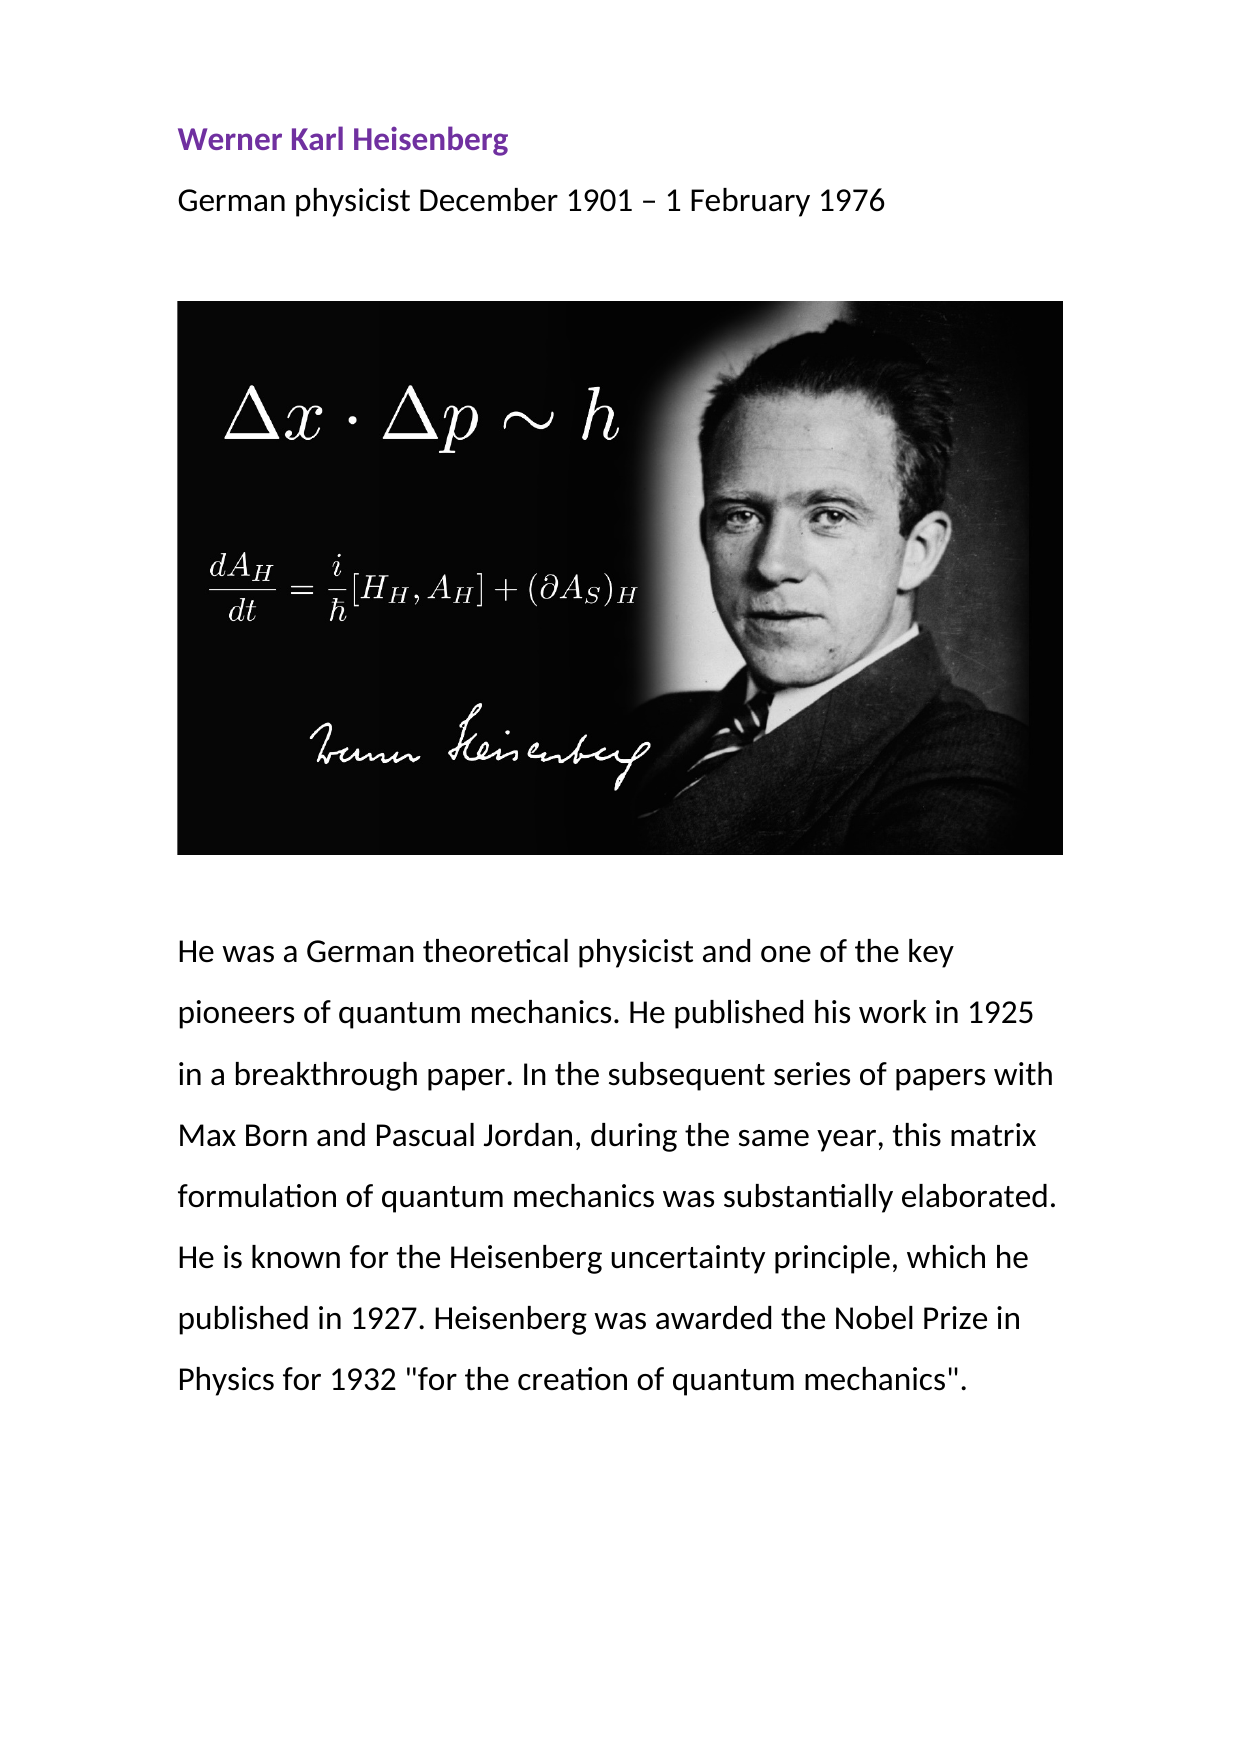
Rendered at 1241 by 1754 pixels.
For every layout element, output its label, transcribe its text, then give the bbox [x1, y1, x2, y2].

picture [177, 301, 1063, 855]
text Werner Karl Heisenberg [177, 118, 1063, 159]
text He was a German theoretical physicist and one of the key pioneers of quantum mechanics. He published his work in 1925 in a breakthrough paper. In the subsequent series of papers with Max Born and Pascual Jordan, during the same year, this matrix formulation of quantum mechanics was substantially elaborated. He is known for the Heisenberg uncertainty principle, which he published in 1927. Heisenberg was awarded the Nobel Prize in Physics for 1932 "for the creation of quantum mechanics". [177, 930, 1063, 1398]
text German physicist December 1901 – 1 February 1976 [177, 179, 1063, 220]
